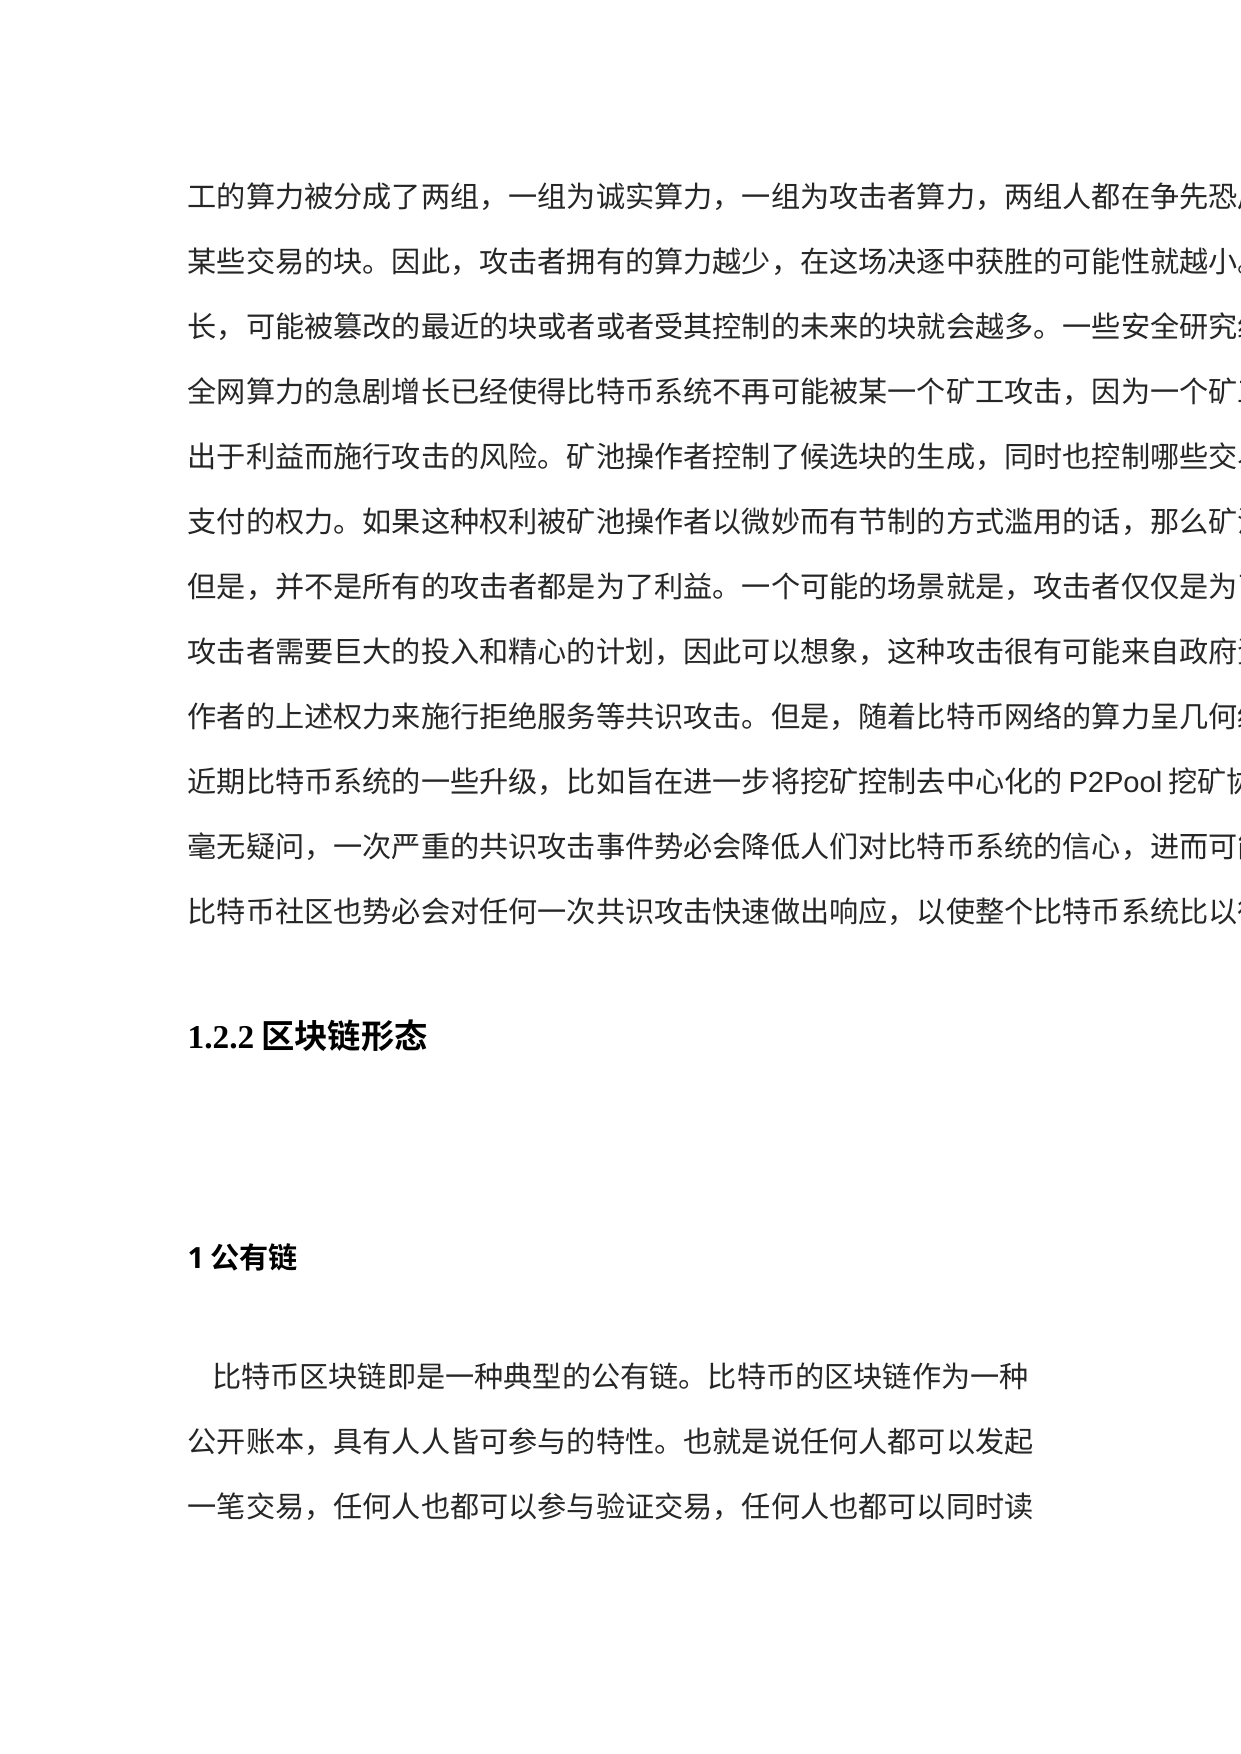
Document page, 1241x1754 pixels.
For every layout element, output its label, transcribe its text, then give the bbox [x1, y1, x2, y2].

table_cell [176, 162, 1240, 942]
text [187, 1342, 1053, 1537]
subtitle 1.2.2区块链形态 [187, 1002, 1053, 1067]
subtitle 1公有链 [187, 1223, 1053, 1288]
